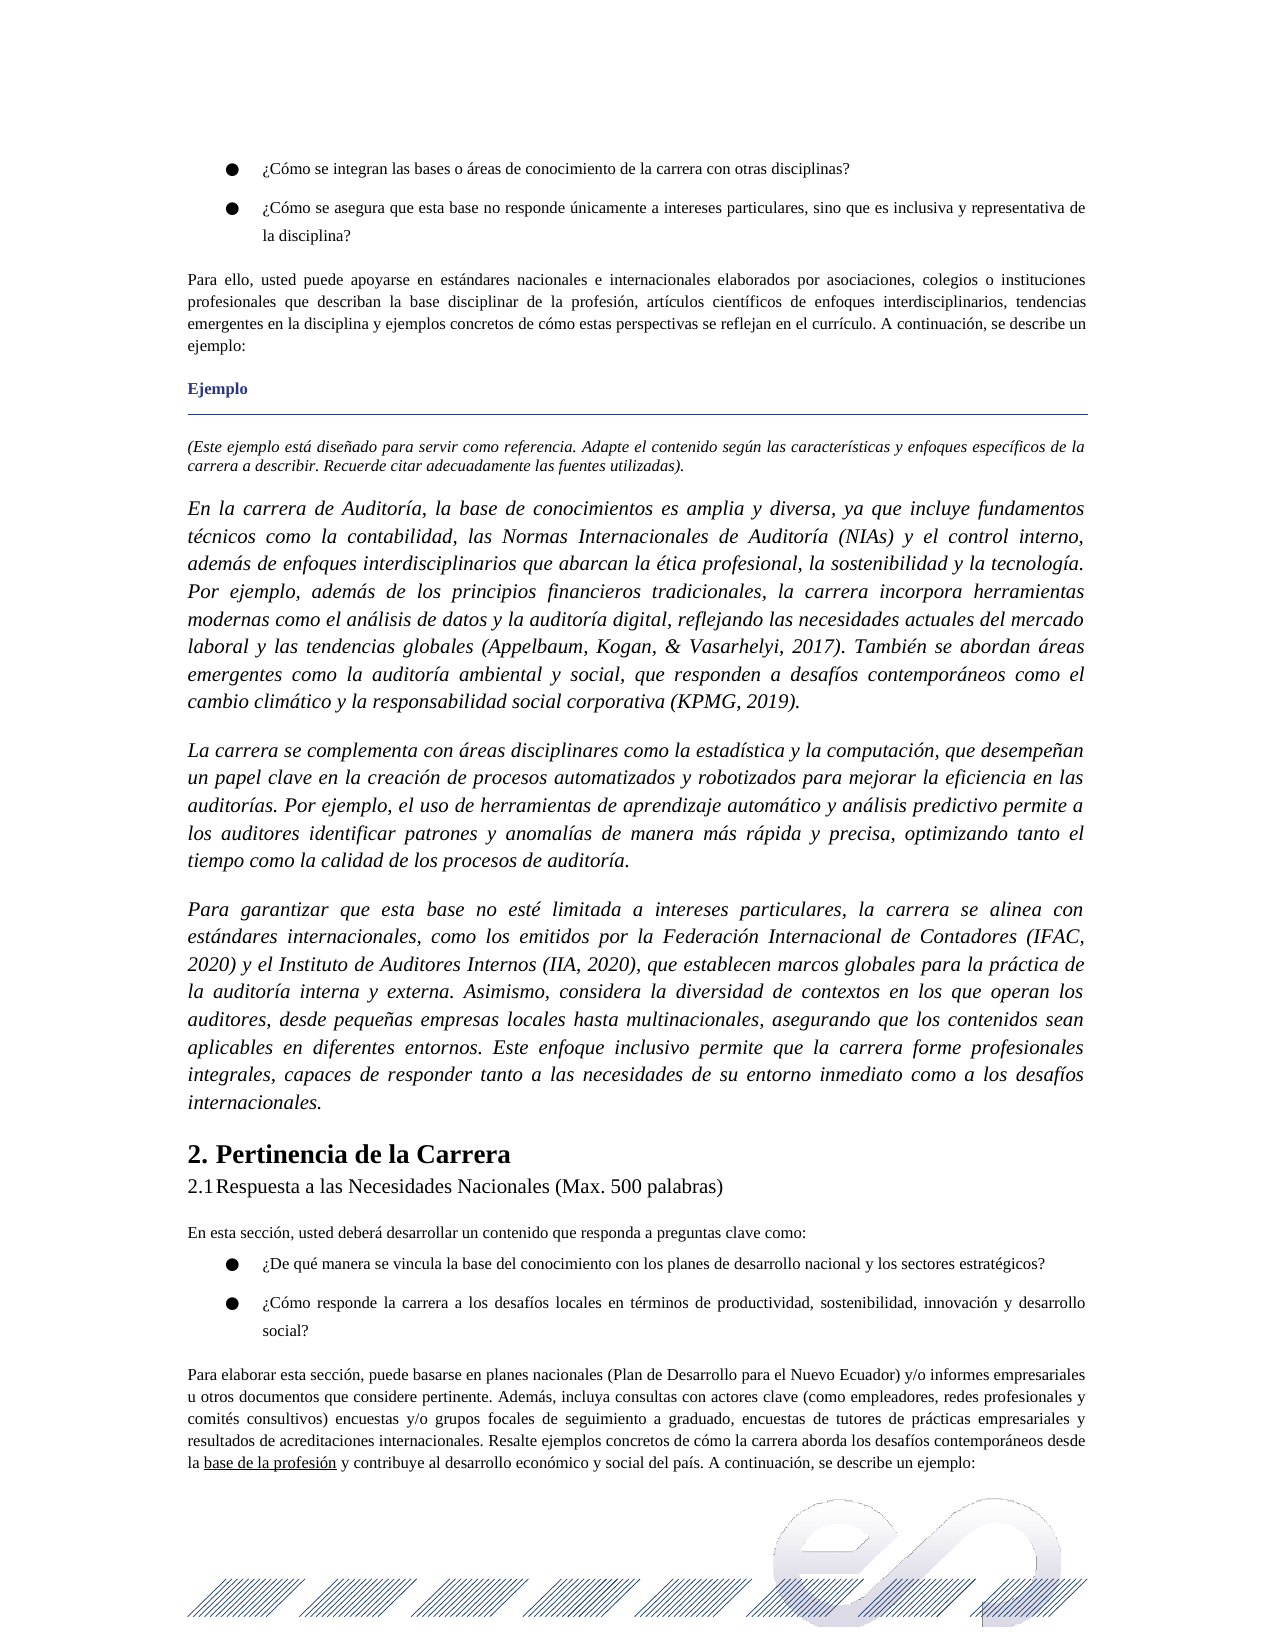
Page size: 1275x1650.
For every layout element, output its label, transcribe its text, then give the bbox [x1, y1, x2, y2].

text En la carrera de Auditoría, la base de conocimientos es amplia y diversa, ya que incluye fundamentos técnicos como la contabilidad, las Normas Internacionales de Auditoría (NIAs) y el control interno, además de enfoques interdisciplinarios que abarcan la ética profesional, la sostenibilidad y la tecnología. Por ejemplo, además de los principios financieros tradicionales, la carrera incorpora herramientas modernas como el análisis de datos y la auditoría digital, reflejando las necesidades actuales del mercado laboral y las tendencias globales (Appelbaum, Kogan, & Vasarhelyi, 2017). También se abordan áreas emergentes como la auditoría ambiental y social, que responden a desafíos contemporáneos como el cambio climático y la responsabilidad social corporativa (KPMG, 2019). [187, 496, 1087, 713]
list ¿Cómo responde la carrera a los desafíos locales en términos de productividad, sostenibilidad, innovación y desarrollo social? [225, 1284, 1087, 1340]
list Respuesta a las Necesidades Nacionales (Max. 500 palabras) [187, 1174, 1087, 1198]
list ¿De qué manera se vincula la base del conocimiento con los planes de desarrollo nacional y los sectores estratégicos? [225, 1244, 1087, 1278]
text Para ello, usted puede apoyarse en estándares nacionales e internacionales elaborados por asociaciones, colegios o instituciones profesionales que describan la base disciplinar de la profesión, artículos científicos de enfoques interdisciplinarios, tendencias emergentes en la disciplina y ejemplos concretos de cómo estas perspectivas se reflejan en el currículo. A continuación, se describe un ejemplo: [187, 270, 1087, 355]
text Para elaborar esta sección, puede basarse en planes nacionales (Plan de Desarrollo para el Nuevo Ecuador) y/o informes empresariales u otros documentos que considere pertinente. Además, incluya consultas con actores clave (como empleadores, redes profesionales y comités consultivos) encuestas y/o grupos focales de seguimiento a graduado, encuestas de tutores de prácticas empresariales y resultados de acreditaciones internacionales. Resalte ejemplos concretos de cómo la carrera aborda los desafíos contemporáneos desde la base de la profesión y contribuye al desarrollo económico y social del país. A continuación, se describe un ejemplo: [187, 1364, 1087, 1472]
text En esta sección, usted deberá desarrollar un contenido que responda a preguntas clave como: [187, 1222, 1087, 1242]
text Para garantizar que esta base no esté limitada a intereses particulares, la carrera se alinea con estándares internacionales, como los emitidos por la Federación Internacional de Contadores (IFAC, 2020) y el Instituto de Auditores Internos (IIA, 2020), que establecen marcos globales para la práctica de la auditoría interna y externa. Asimismo, considera la diversidad de contextos en los que operan los auditores, desde pequeñas empresas locales hasta multinacionales, asegurando que los contenidos sean aplicables en diferentes entornos. Este enfoque inclusivo permite que la carrera forme profesionales integrales, capaces de responder tanto a las necesidades de su entorno inmediato como a los desafíos internacionales. [187, 897, 1087, 1114]
text (Este ejemplo está diseñado para servir como referencia. Adapte el contenido según las características y enfoques específicos de la carrera a describir. Recuerde citar adecuadamente las fuentes utilizadas). [187, 438, 1087, 475]
text La carrera se complementa con áreas disciplinares como la estadística y la computación, que desempeñan un papel clave en la creación de procesos automatizados y robotizados para mejorar la eficiencia en las auditorías. Por ejemplo, el uso de herramientas de aprendizaje automático y análisis predictivo permite a los auditores identificar patrones y anomalías de manera más rápida y precisa, optimizando tanto el tiempo como la calidad de los procesos de auditoría. [187, 738, 1087, 872]
picture [772, 1496, 1061, 1627]
text Ejemplo [187, 378, 1087, 414]
subtitle Pertinencia de la Carrera [187, 1138, 1087, 1169]
list ¿Cómo se asegura que esta base no responde únicamente a intereses particulares, sino que es inclusiva y representativa de la disciplina? [225, 189, 1087, 245]
list ¿Cómo se integran las bases o áreas de conocimiento de la carrera con otras disciplinas? [225, 150, 1087, 184]
